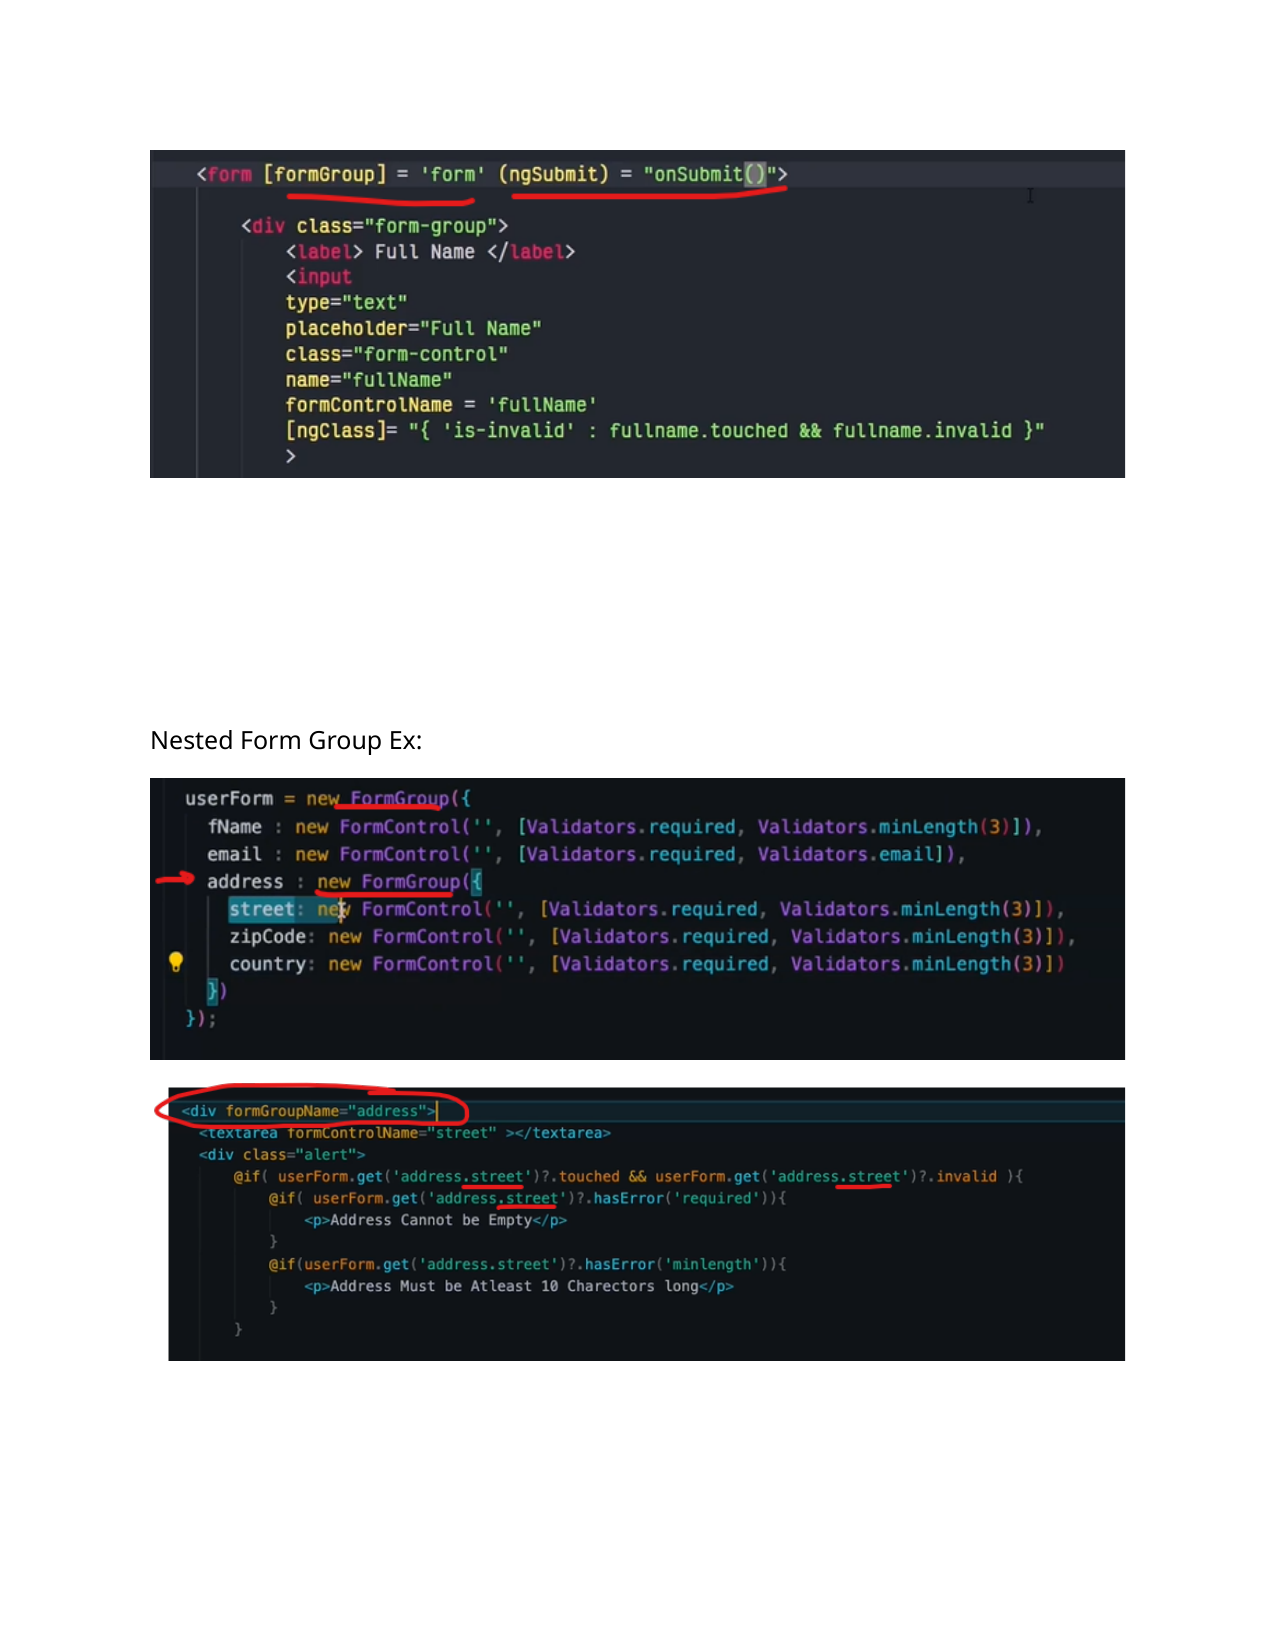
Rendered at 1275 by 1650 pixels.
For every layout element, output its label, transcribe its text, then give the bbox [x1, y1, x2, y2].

picture [150, 1081, 1125, 1361]
picture [150, 778, 1125, 1060]
picture [150, 150, 1125, 478]
text Nested Form Group Ex: [150, 723, 1125, 757]
